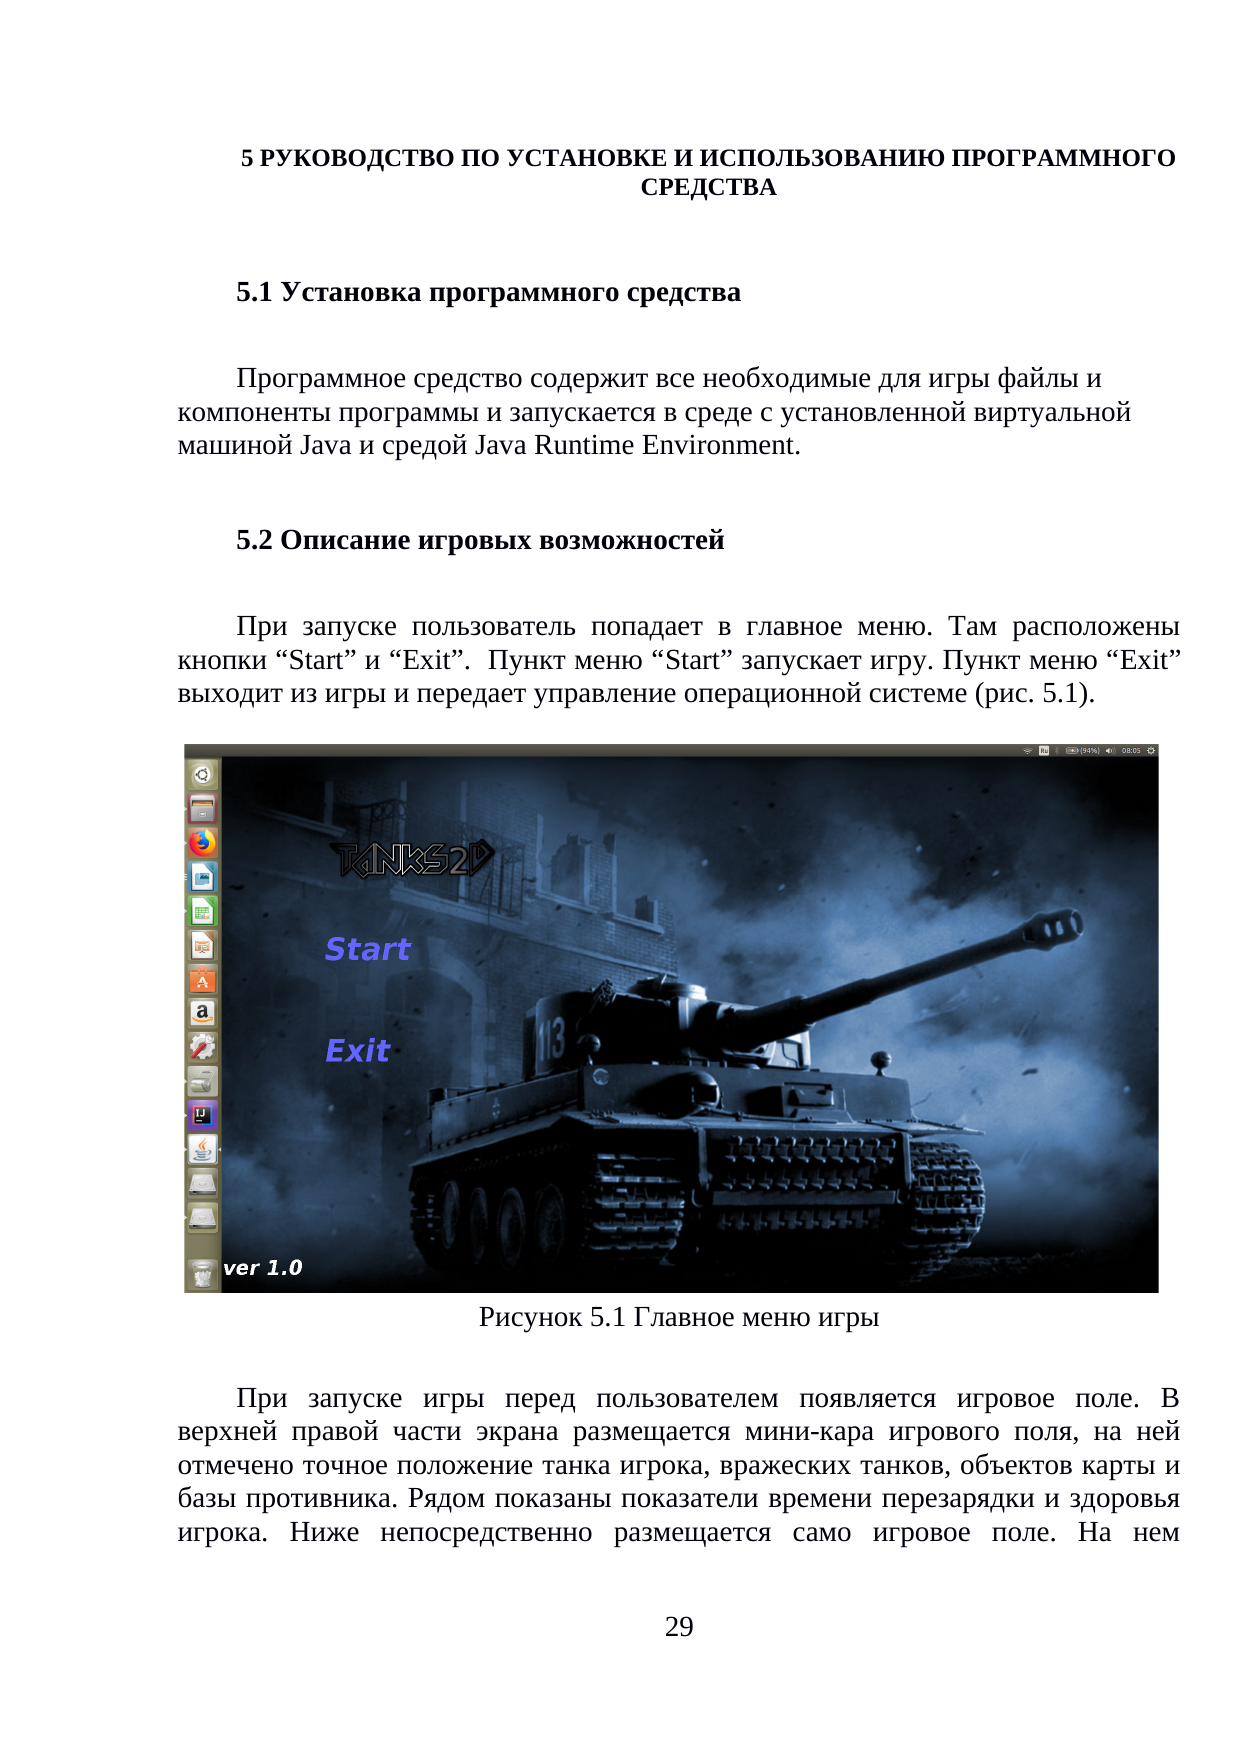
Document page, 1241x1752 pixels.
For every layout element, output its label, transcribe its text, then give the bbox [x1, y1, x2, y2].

subtitle 5 РУКОВОДСТВО ПО УСТАНОВКЕ И ИСПОЛЬЗОВАНИЮ ПРОГРАММНОГО СРЕДСТВА [236, 143, 1181, 201]
text Программное средство содержит все необходимые для игры файлы и компоненты программы и запускается в среде с установленной виртуальной машиной Java и средой Java Runtime Environment. [177, 360, 1181, 461]
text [177, 1380, 1181, 1547]
text При запуске пользователь попадает в главное меню. Там расположены кнопки “Start” и “Exit”. Пункт меню “Start” запускает игру. Пункт меню “Exit” выходит из игры и передает управление операционной системе (рис. 5.1). [177, 608, 1181, 709]
picture [184, 744, 1159, 1293]
subtitle 5.1 Установка программного средства [236, 274, 1181, 308]
subtitle 5.2 Описание игровых возможностей [236, 522, 1181, 556]
